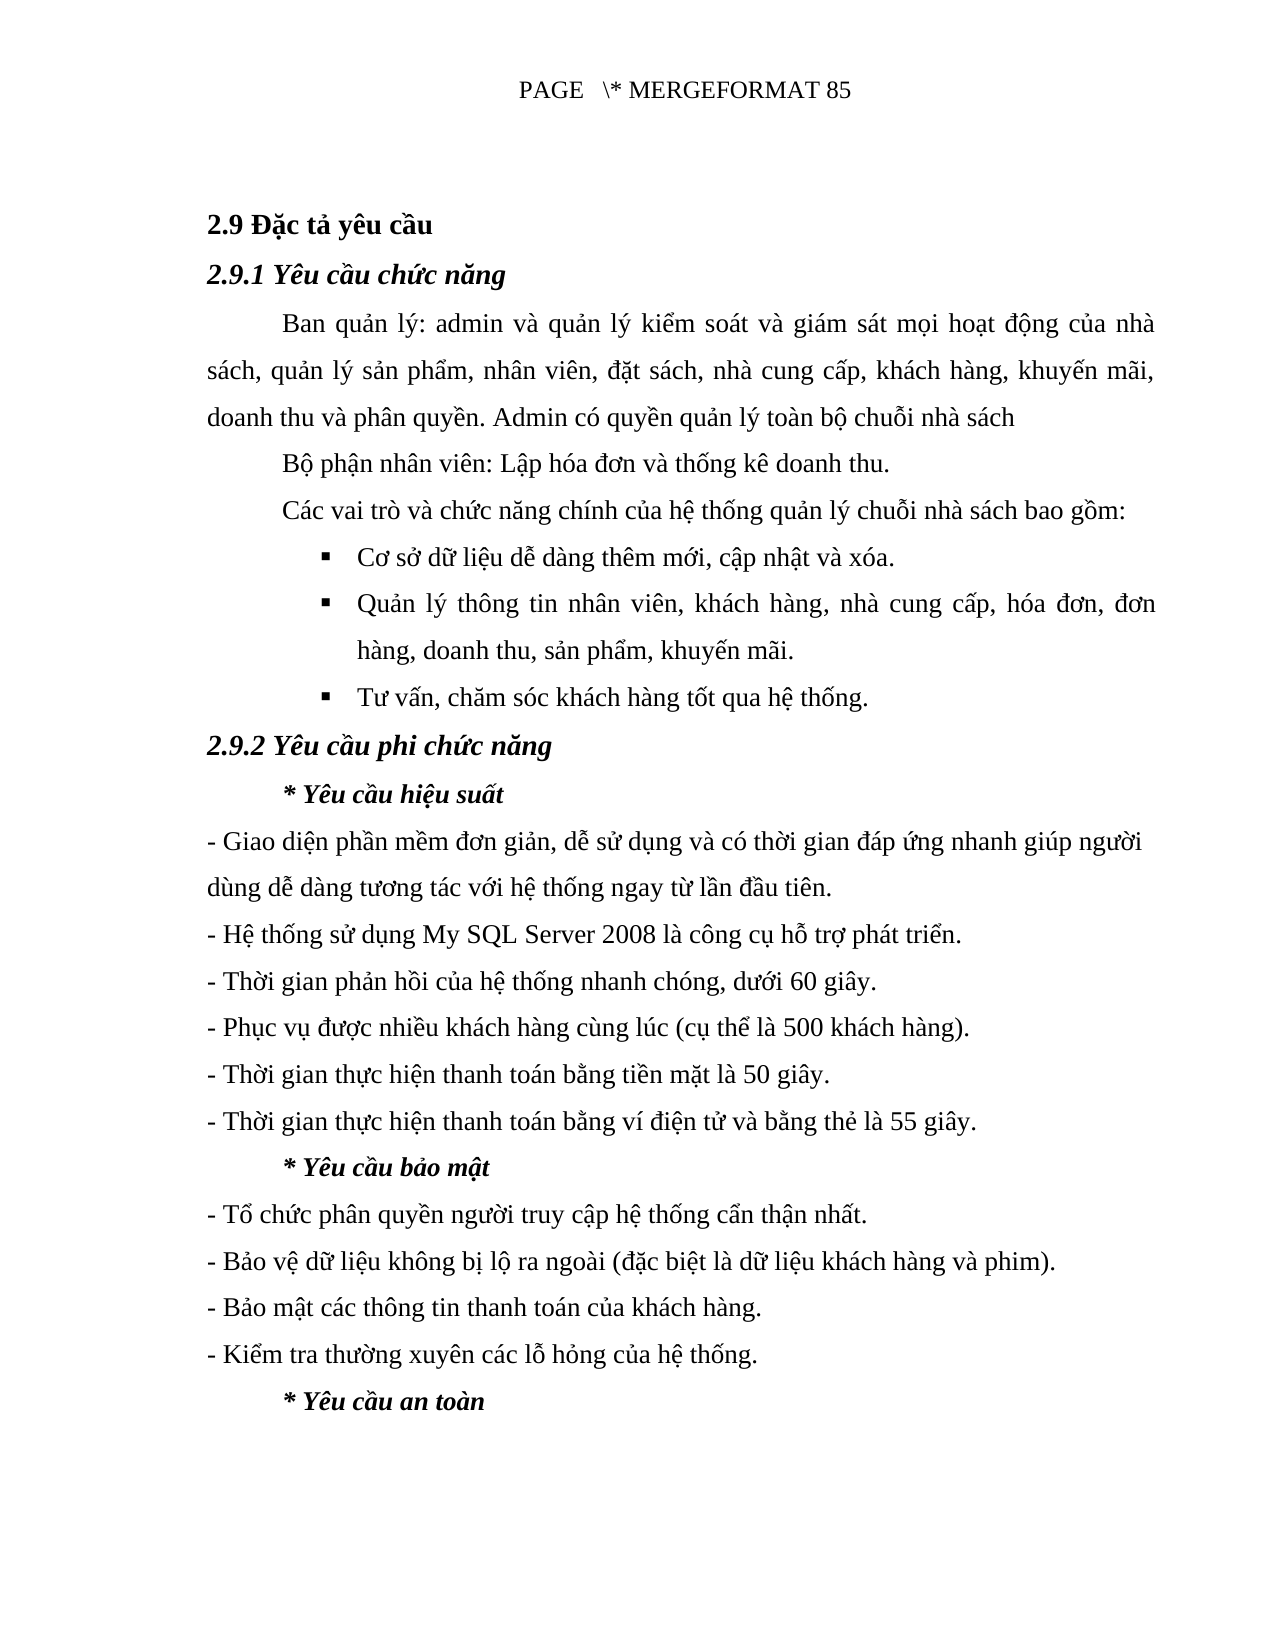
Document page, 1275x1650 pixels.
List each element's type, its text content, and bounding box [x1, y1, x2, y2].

text * Yêu cầu bảo mật [207, 1152, 1157, 1183]
list Quản lý thông tin nhân viên, khách hàng, nhà cung cấp, hóa đơn, đơn hàng, doanh thu, sản phẩm, khuyến mãi. [319, 588, 1157, 666]
text - Thời gian thực hiện thanh toán bằng tiền mặt là 50 giây. [207, 1058, 1157, 1089]
text - Kiểm tra thường xuyên các lỗ hỏng của hệ thống. [207, 1338, 1157, 1369]
text - Bảo vệ dữ liệu không bị lộ ra ngoài (đặc biệt là dữ liệu khách hàng và phim). [207, 1245, 1157, 1276]
text * Yêu cầu an toàn [207, 1385, 1157, 1416]
text - Tổ chức phân quyền người truy cập hệ thống cẩn thận nhất. [207, 1198, 1157, 1229]
text - Thời gian phản hồi của hệ thống nhanh chóng, dưới 60 giây. [207, 965, 1157, 996]
text Các vai trò và chức năng chính của hệ thống quản lý chuỗi nhà sách bao gồm: [207, 494, 1157, 525]
text Bộ phận nhân viên: Lập hóa đơn và thống kê doanh thu. [207, 447, 1157, 478]
text - Hệ thống sử dụng My SQL Server 2008 là công cụ hỗ trợ phát triển. [207, 918, 1157, 949]
text - Bảo mật các thông tin thanh toán của khách hàng. [207, 1292, 1157, 1323]
text 2.9.2 Yêu cầu phi chức năng [207, 728, 1157, 761]
text 2.9 Đặc tả yêu cầu [207, 207, 1157, 240]
list Cơ sở dữ liệu dễ dàng thêm mới, cập nhật và xóa. [319, 541, 1157, 572]
text - Giao diện phần mềm đơn giản, dễ sử dụng và có thời gian đáp ứng nhanh giúp người dùng dễ dàng tương tác với hệ thống ngay từ lần đầu tiên. [207, 825, 1157, 903]
list Tư vấn, chăm sóc khách hàng tốt qua hệ thống. [319, 681, 1157, 712]
text - Thời gian thực hiện thanh toán bằng ví điện tử và bằng thẻ là 55 giây. [207, 1105, 1157, 1136]
text - Phục vụ được nhiều khách hàng cùng lúc (cụ thể là 500 khách hàng). [207, 1012, 1157, 1043]
text 2.9.1 Yêu cầu chức năng [207, 257, 1157, 291]
text * Yêu cầu hiệu suất [207, 778, 1157, 809]
text Ban quản lý: admin và quản lý kiểm soát và giám sát mọi hoạt động của nhà sách, quản lý sản phẩm, nhân viên, đặt sách, nhà cung cấp, khách hàng, khuyến mãi, doanh thu và phân quyền. Admin có quyền quản lý toàn bộ chuỗi nhà sách [207, 307, 1157, 432]
